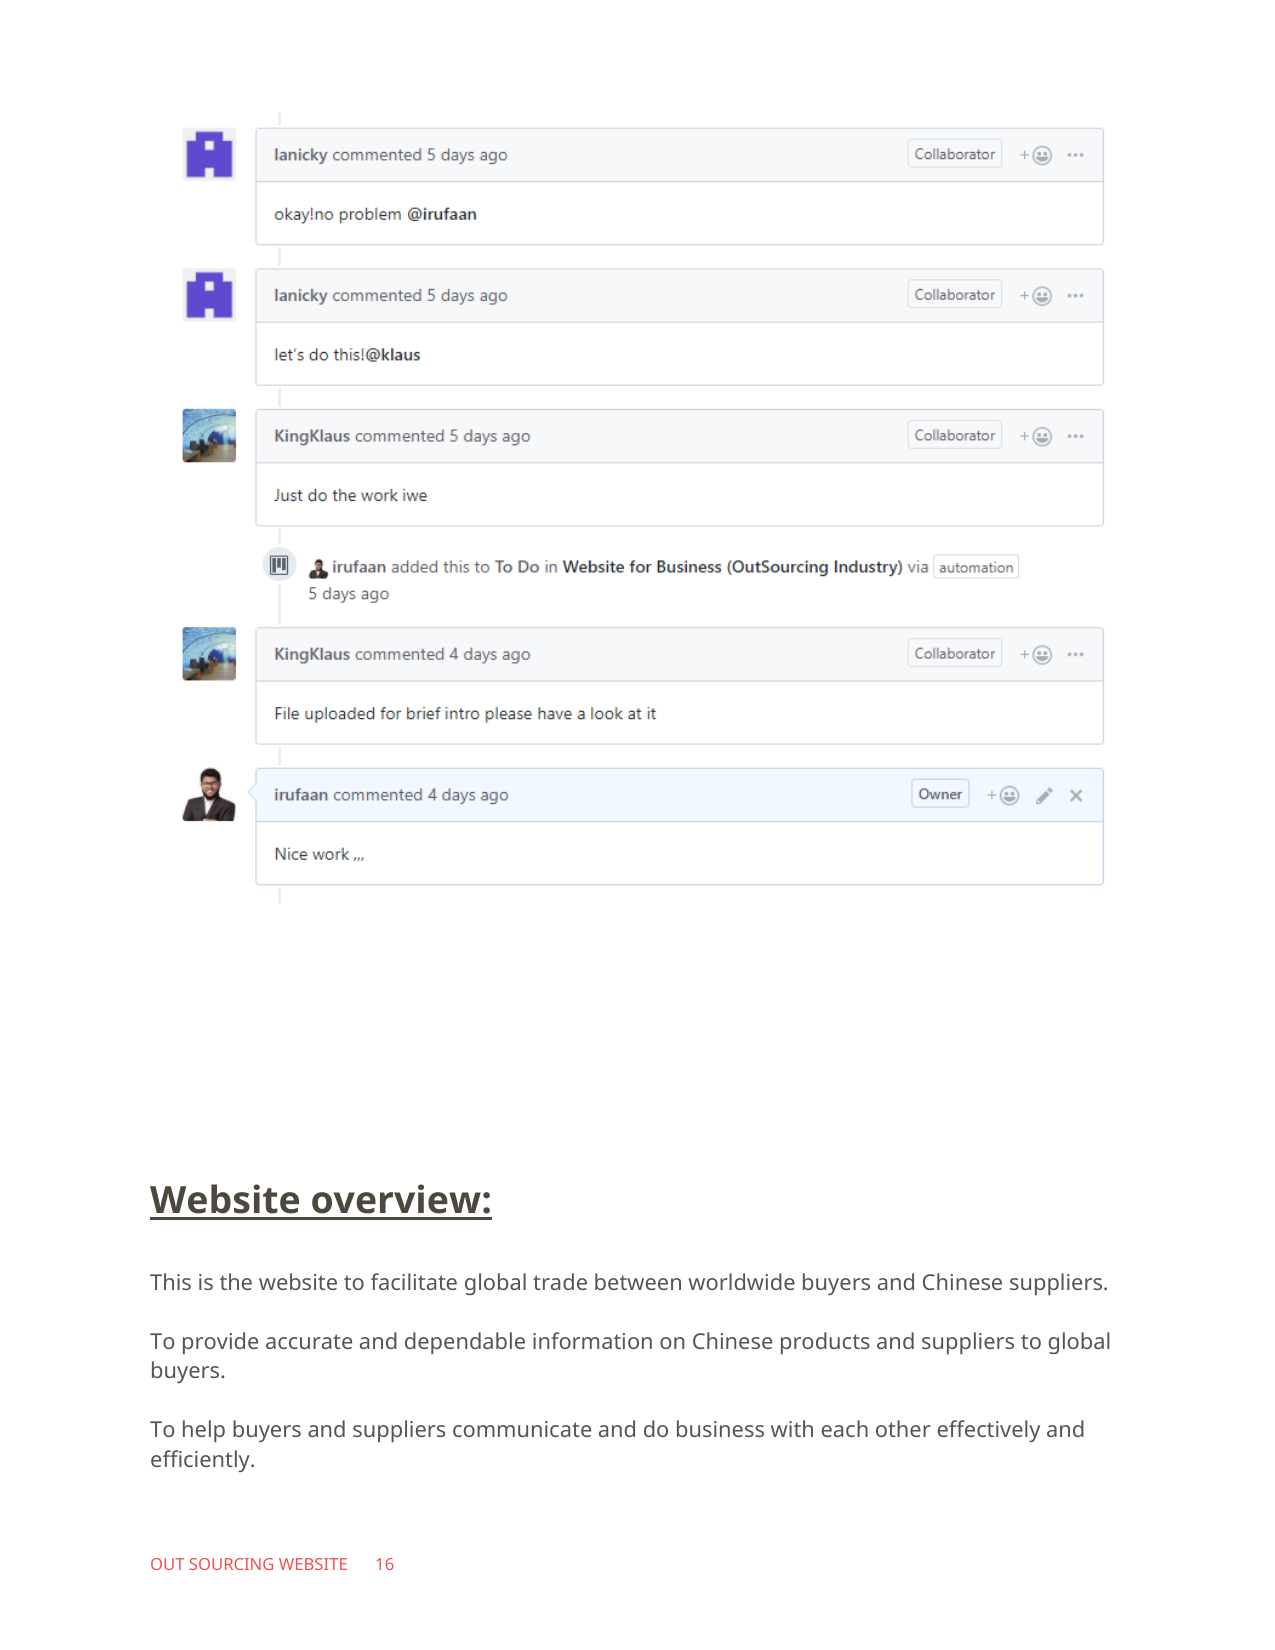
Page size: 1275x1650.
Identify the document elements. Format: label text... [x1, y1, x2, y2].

text Website overview: [150, 1174, 1125, 1225]
text This is the website to facilitate global trade between worldwide buyers and Chinese suppliers. [150, 1267, 1125, 1296]
text To provide accurate and dependable information on Chinese products and suppliers to global buyers. [150, 1326, 1125, 1385]
picture [150, 112, 1125, 906]
text To help buyers and suppliers communicate and do business with each other effectively and efficiently. [150, 1414, 1125, 1474]
